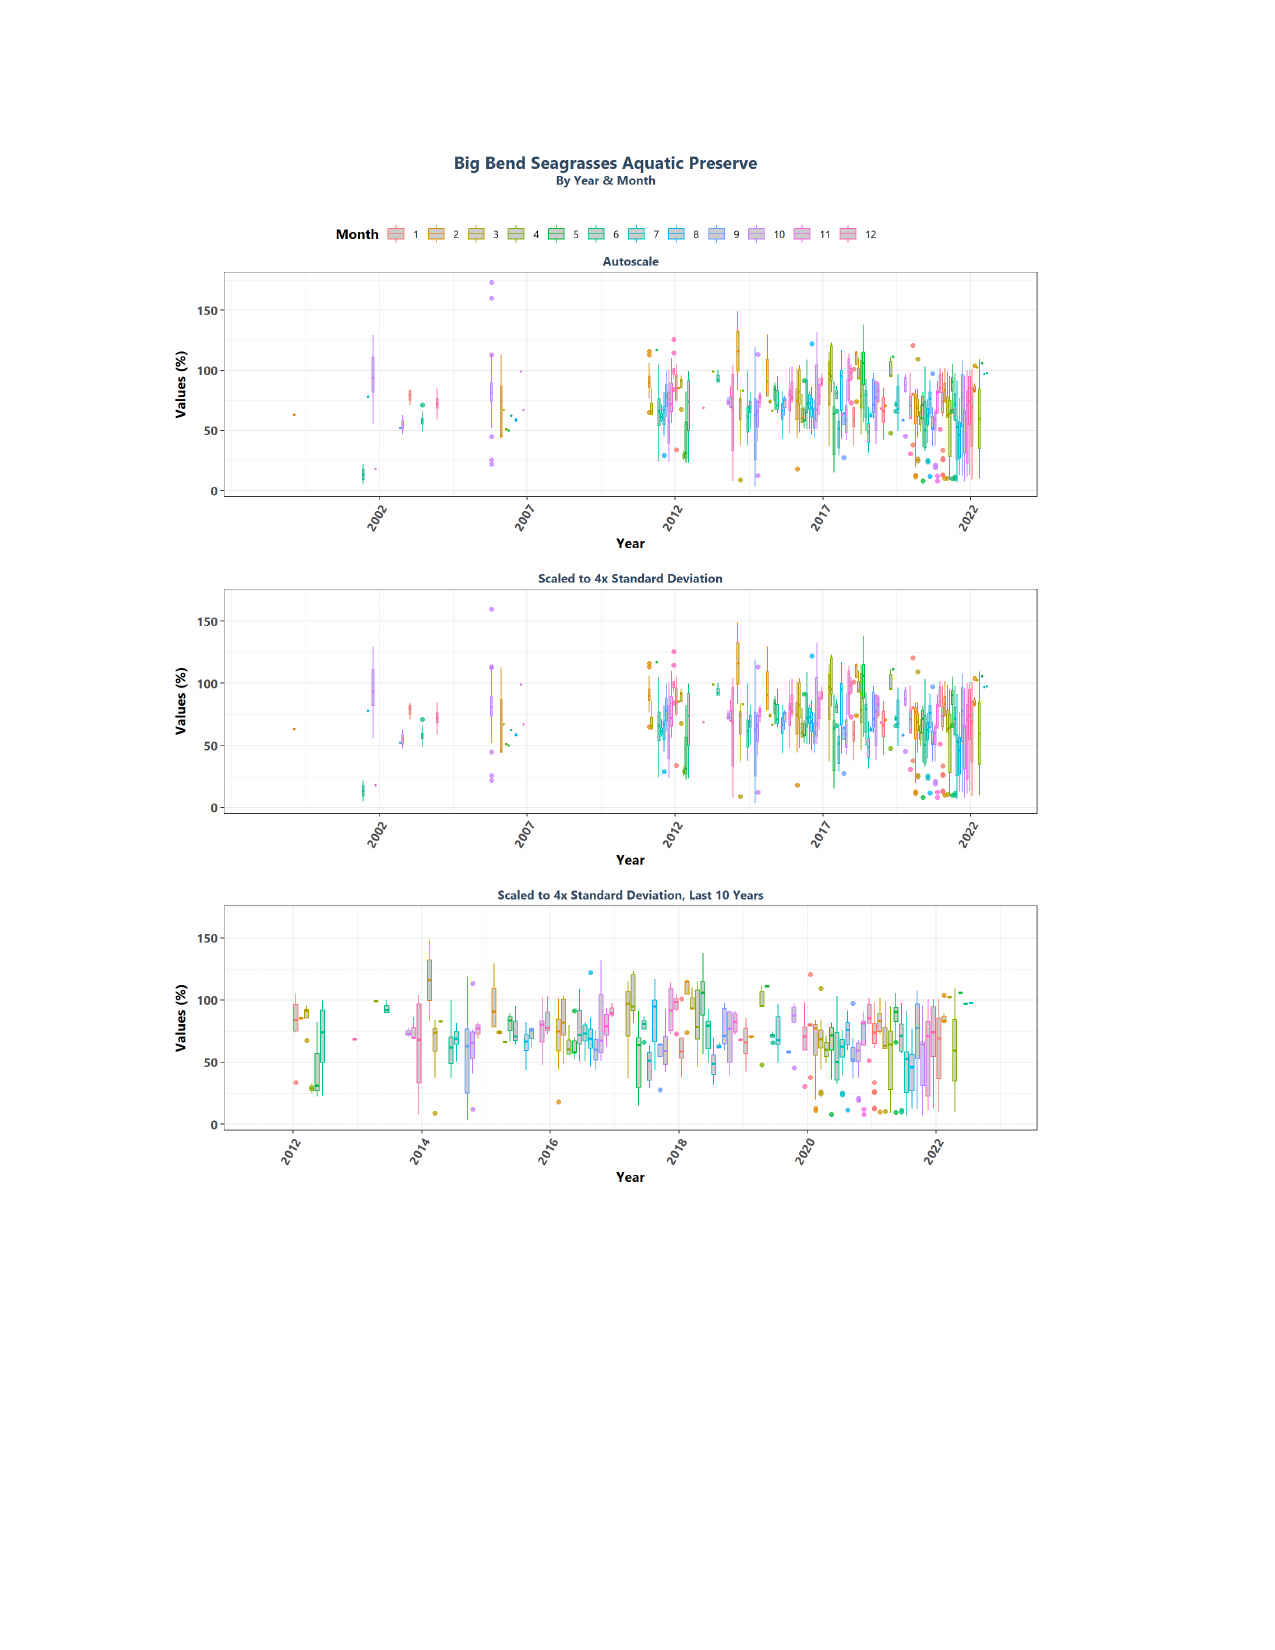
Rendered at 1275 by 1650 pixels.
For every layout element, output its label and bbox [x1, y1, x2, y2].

picture [168, 150, 1044, 1200]
